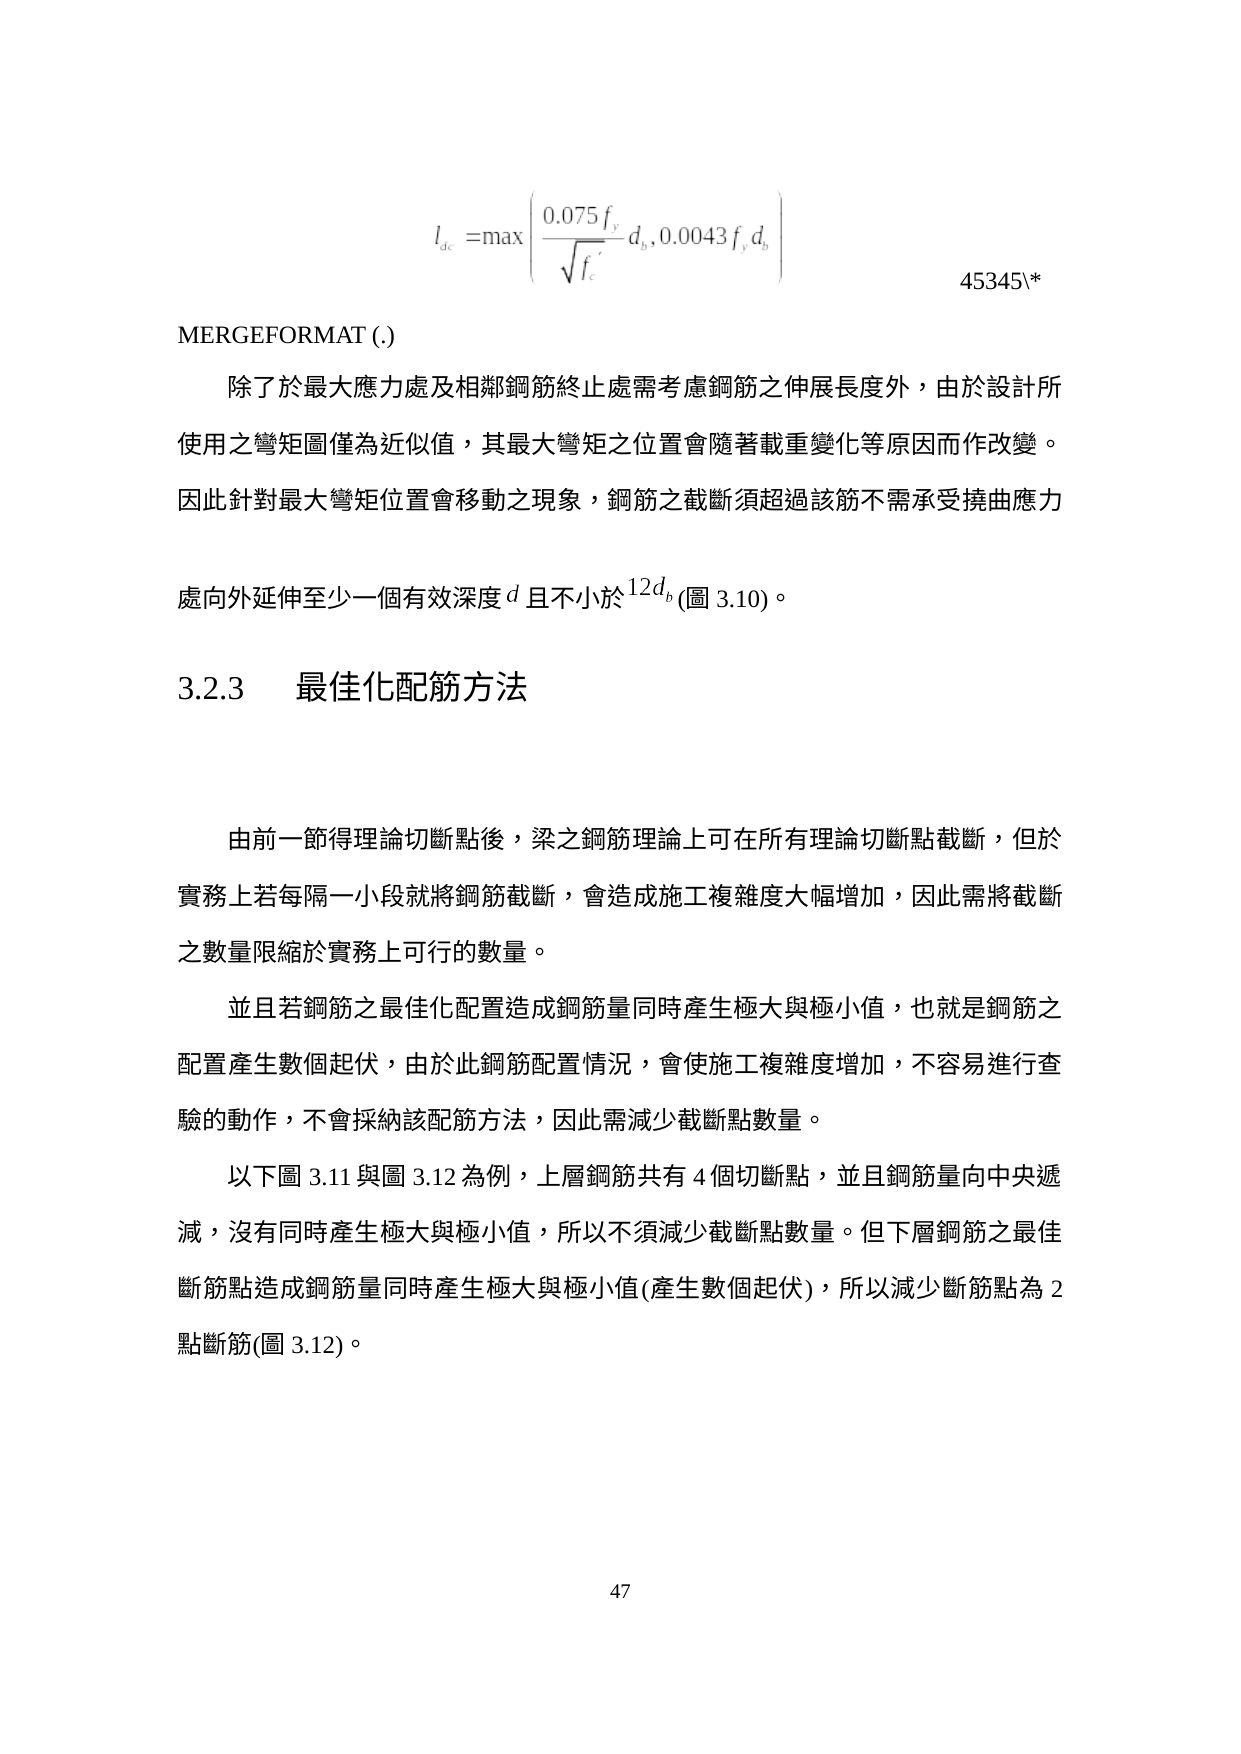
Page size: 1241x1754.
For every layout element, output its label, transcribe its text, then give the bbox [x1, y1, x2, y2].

subtitle 最佳化配筋方法 [177, 648, 1063, 723]
text 並且若鋼筋之最佳化配置造成鋼筋量同時產生極大與極小值，也就是鋼筋之配置產生數個起伏，由於此鋼筋配置情況，會使施工複雜度增加，不容易進行查驗的動作，不會採納該配筋方法，因此需減少截斷點數量。 [177, 987, 1063, 1137]
text 由前一節得理論切斷點後，梁之鋼筋理論上可在所有理論切斷點截斷，但於實務上若每隔一小段就將鋼筋截斷，會造成施工複雜度大幅增加，因此需將截斷之數量限縮於實務上可行的數量。 [177, 819, 1063, 969]
